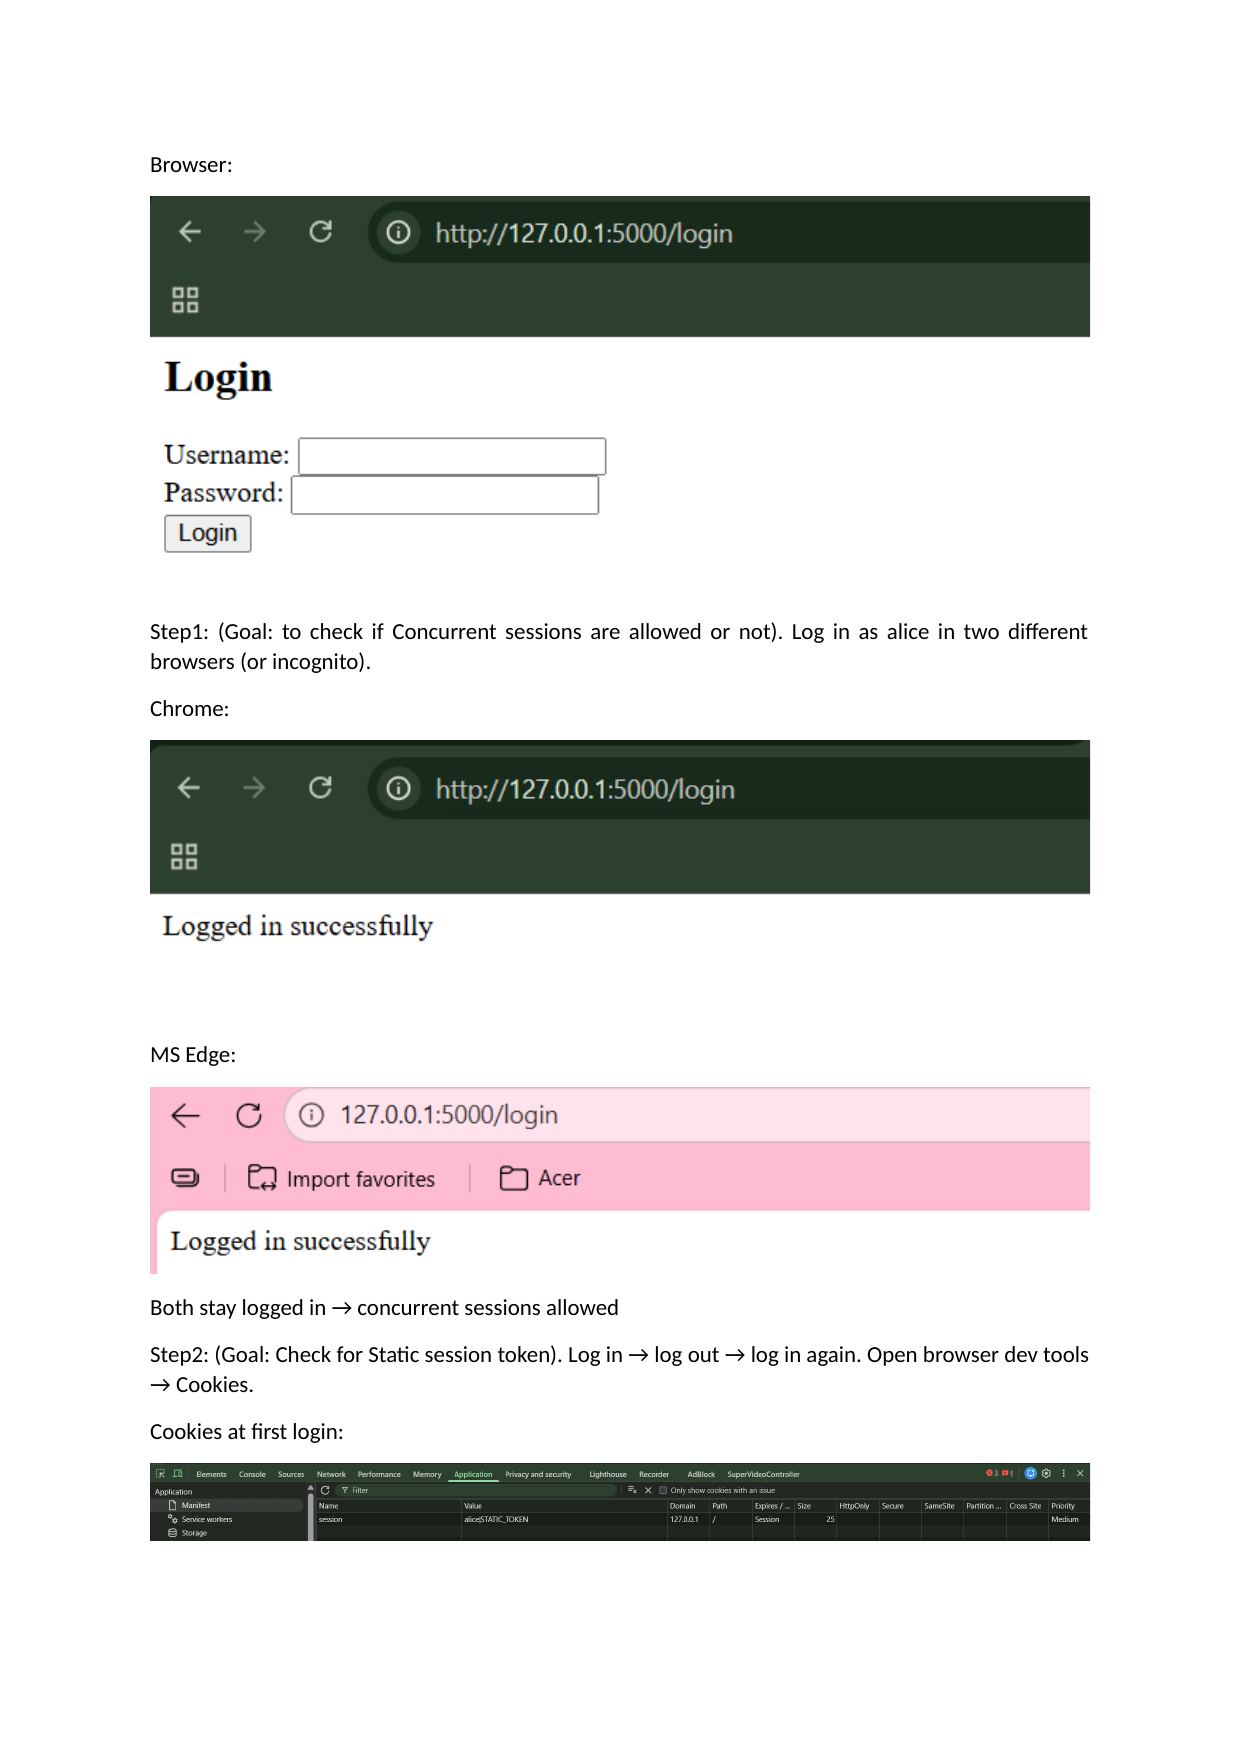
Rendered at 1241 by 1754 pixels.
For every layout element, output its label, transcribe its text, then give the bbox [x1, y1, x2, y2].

picture [150, 1463, 1091, 1541]
picture [150, 740, 1091, 1022]
text Browser: [150, 150, 1090, 178]
text Cookies at first login: [150, 1417, 1090, 1445]
text Step2: (Goal: Check for Static session token). Log in → log out → log in again. Open browser dev tools → Cookies. [150, 1340, 1090, 1398]
text MS Edge: [150, 1040, 1090, 1068]
text Step1: (Goal: to check if Concurrent sessions are allowed or not). Log in as alice in two different browsers (or incognito). [150, 617, 1090, 675]
picture [150, 1087, 1091, 1274]
text Chrome: [150, 694, 1090, 722]
picture [150, 196, 1091, 598]
text Both stay logged in → concurrent sessions allowed [150, 1293, 1090, 1321]
